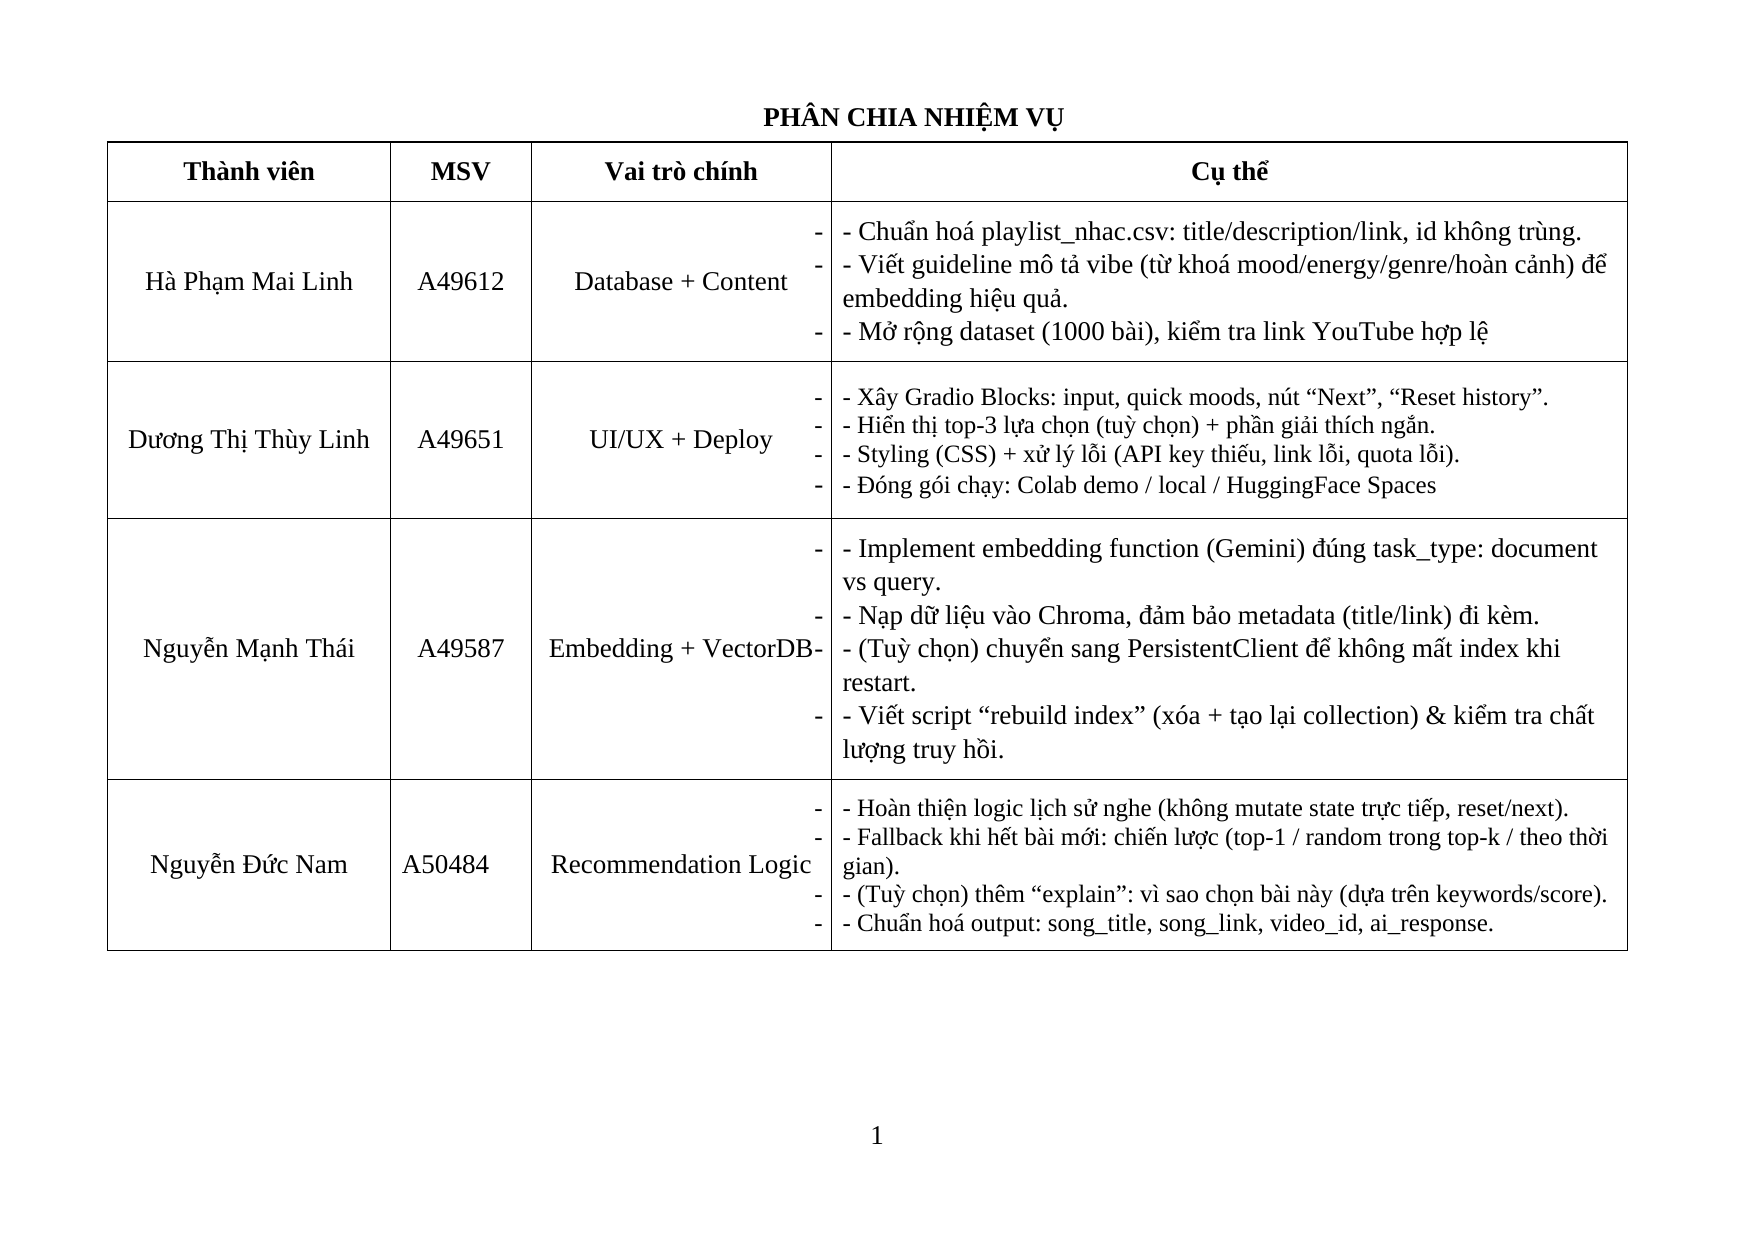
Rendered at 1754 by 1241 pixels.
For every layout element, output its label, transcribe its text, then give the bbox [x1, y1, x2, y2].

table_header Thành viên [108, 143, 390, 201]
table_cell Nguyễn Mạnh Thái [108, 519, 390, 779]
table_header MSV [391, 143, 531, 201]
table_cell Dương Thị Thùy Linh [108, 362, 390, 518]
table_cell Hà Phạm Mai Linh [108, 202, 390, 361]
table_cell Embedding + VectorDB [532, 519, 831, 779]
table_cell UI/UX + Deploy [532, 362, 831, 518]
text PHÂN CHIA NHIỆM VỤ [118, 101, 1635, 132]
table_cell - Implement embedding function (Gemini) đúng task_type: document vs query. - Nạp dữ liệu vào Chroma, đảm bảo metadata (title/link) đi kèm. - (Tuỳ chọn) chuyển sang PersistentClient để không mất index khi restart. - Viết script “rebuild index” (xóa + tạo lại collection) & kiểm tra chất lượng truy hồi. [832, 519, 1627, 779]
table_cell - Chuẩn hoá playlist_nhac.csv: title/description/link, id không trùng. - Viết guideline mô tả vibe (từ khoá mood/energy/genre/hoàn cảnh) để embedding hiệu quả. - Mở rộng dataset (1000 bài), kiểm tra link YouTube hợp lệ [832, 202, 1627, 361]
table_header Cụ thể [832, 143, 1627, 201]
table_cell A49651 [391, 362, 531, 518]
table_cell Recommendation Logic [532, 780, 831, 950]
table_header Vai trò chính [532, 143, 831, 201]
table_cell A50484 [391, 780, 531, 950]
table_cell - Xây Gradio Blocks: input, quick moods, nút “Next”, “Reset history”. - Hiển thị top-3 lựa chọn (tuỳ chọn) + phần giải thích ngắn. - Styling (CSS) + xử lý lỗi (API key thiếu, link lỗi, quota lỗi). - Đóng gói chạy: Colab demo / local / HuggingFace Spaces [832, 362, 1627, 518]
table_cell Nguyễn Đức Nam [108, 780, 390, 950]
table_cell A49587 [391, 519, 531, 779]
table_cell - Hoàn thiện logic lịch sử nghe (không mutate state trực tiếp, reset/next). - Fallback khi hết bài mới: chiến lược (top-1 / random trong top-k / theo thời gian). - (Tuỳ chọn) thêm “explain”: vì sao chọn bài này (dựa trên keywords/score). - Chuẩn hoá output: song_title, song_link, video_id, ai_response. [832, 780, 1627, 950]
table_cell Database + Content [532, 202, 831, 361]
table_cell A49612 [391, 202, 531, 361]
